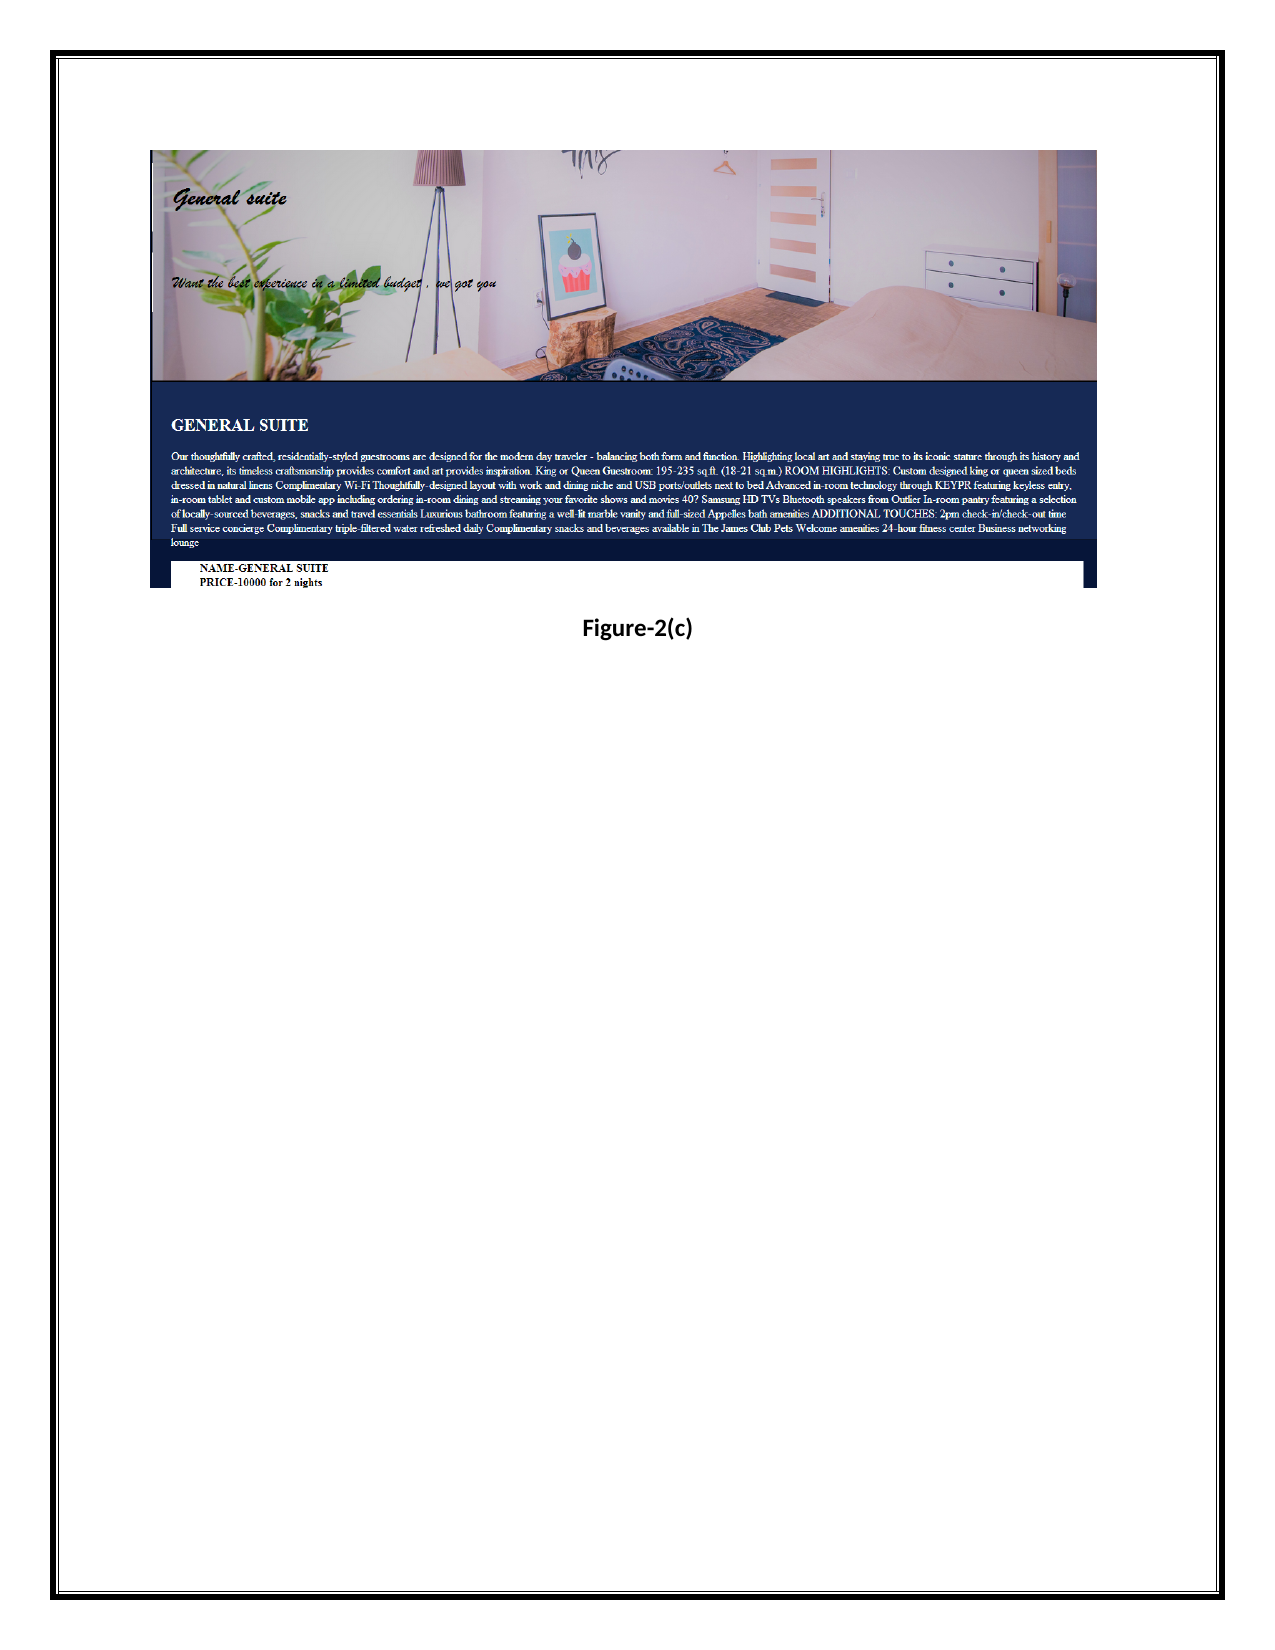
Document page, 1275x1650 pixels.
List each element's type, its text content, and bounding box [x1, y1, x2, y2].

text Figure-2(c) [150, 612, 1125, 643]
picture [150, 150, 1097, 588]
